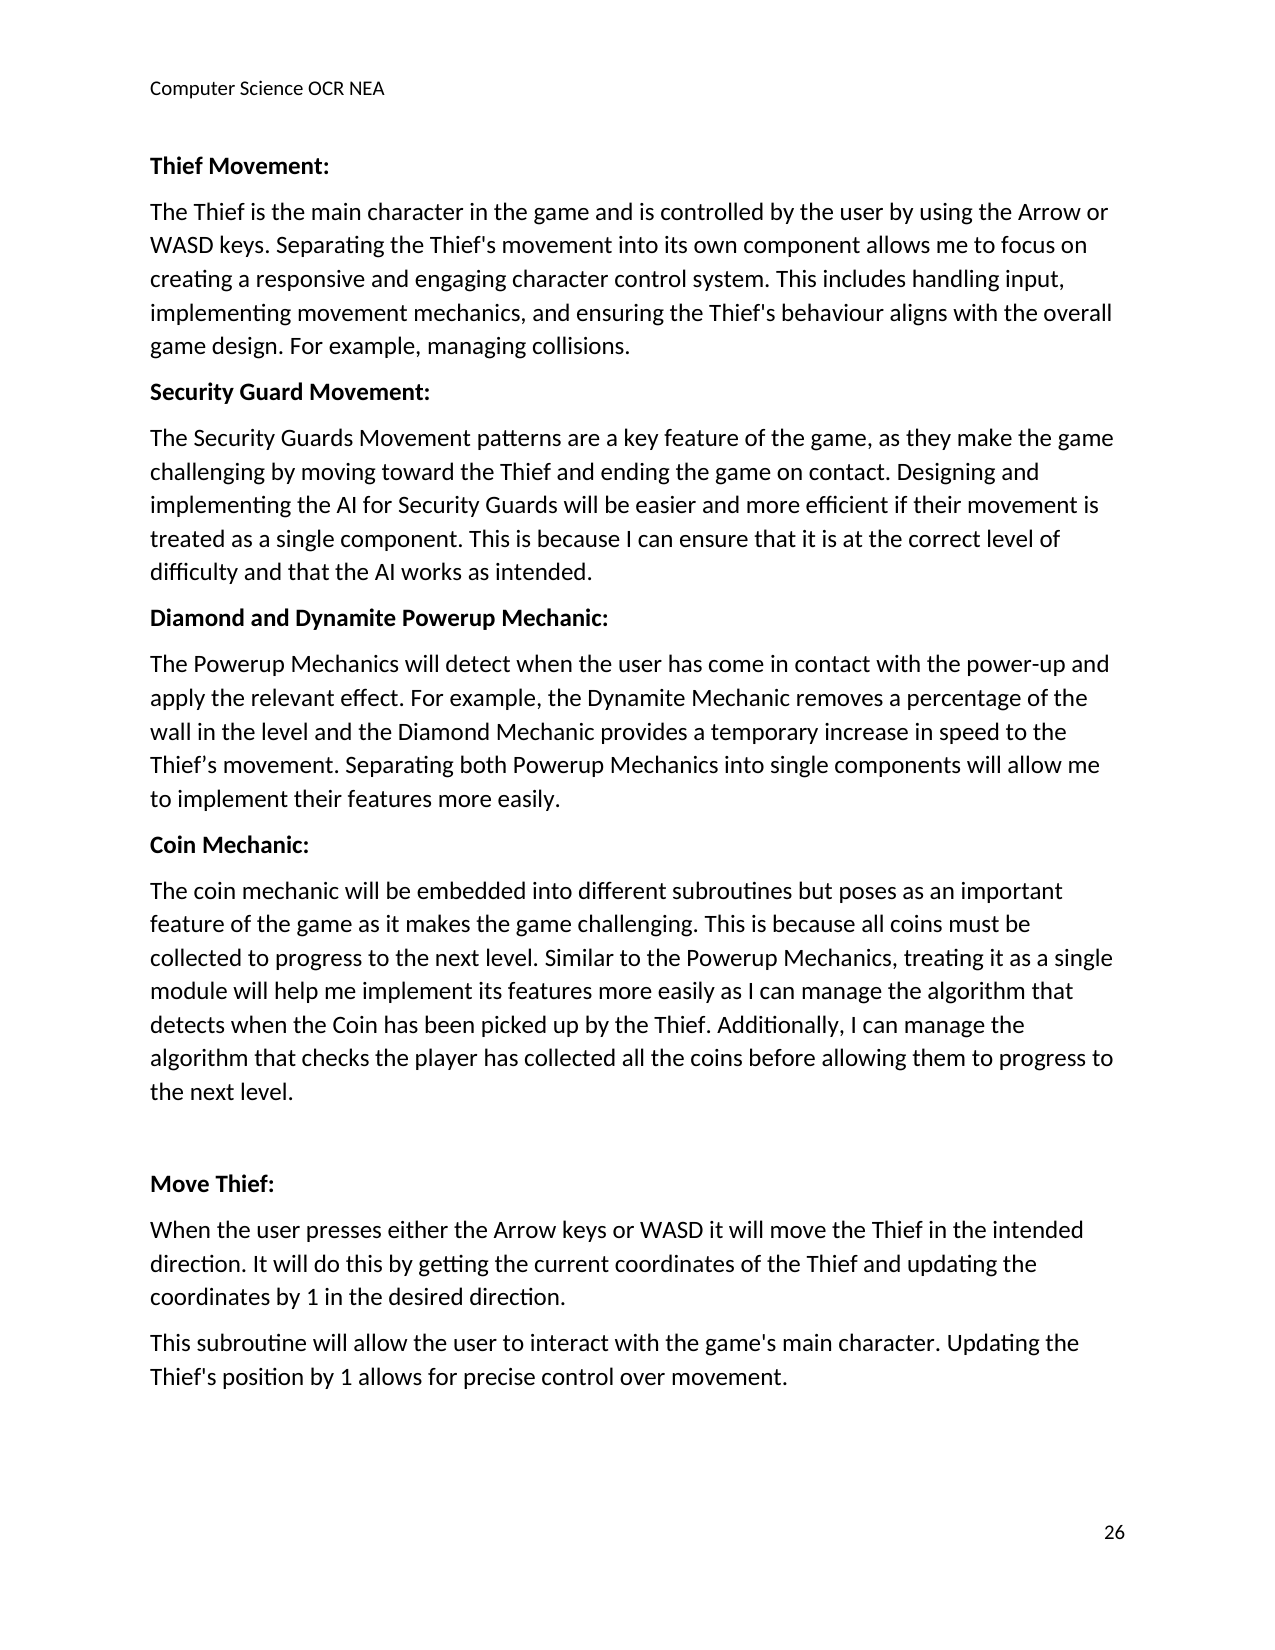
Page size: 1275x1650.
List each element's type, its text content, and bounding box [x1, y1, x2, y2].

text Security Guard Movement: [150, 376, 1125, 407]
text The coin mechanic will be embedded into different subroutines but poses as an important feature of the game as it makes the game challenging. This is because all coins must be collected to progress to the next level. Similar to the Powerup Mechanics, treating it as a single module will help me implement its features more easily as I can manage the algorithm that detects when the Coin has been picked up by the Thief. Additionally, I can manage the algorithm that checks the player has collected all the coins before allowing them to progress to the next level. [150, 875, 1125, 1107]
text Diamond and Dynamite Powerup Mechanic: [150, 602, 1125, 633]
text The Security Guards Movement patterns are a key feature of the game, as they make the game challenging by moving toward the Thief and ending the game on contact. Designing and implementing the AI for Security Guards will be easier and more efficient if their movement is treated as a single component. This is because I can ensure that it is at the correct level of difficulty and that the AI works as intended. [150, 422, 1125, 587]
text The Thief is the main character in the game and is controlled by the user by using the Arrow or WASD keys. Separating the Thief's movement into its own component allows me to focus on creating a responsive and engaging character control system. This includes handling input, implementing movement mechanics, and ensuring the Thief's behaviour aligns with the overall game design. For example, managing collisions. [150, 196, 1125, 361]
text The Powerup Mechanics will detect when the user has come in contact with the power-up and apply the relevant effect. For example, the Dynamite Mechanic removes a percentage of the wall in the level and the Diamond Mechanic provides a temporary increase in speed to the Thief’s movement. Separating both Powerup Mechanics into single components will allow me to implement their features more easily. [150, 648, 1125, 813]
text Thief Movement: [150, 150, 1125, 181]
text This subroutine will allow the user to interact with the game's main character. Updating the Thief's position by 1 allows for precise control over movement. [150, 1327, 1125, 1391]
text When the user presses either the Arrow keys or WASD it will move the Thief in the intended direction. It will do this by getting the current coordinates of the Thief and updating the coordinates by 1 in the desired direction. [150, 1214, 1125, 1312]
text Move Thief: [150, 1168, 1125, 1199]
text Coin Mechanic: [150, 829, 1125, 859]
